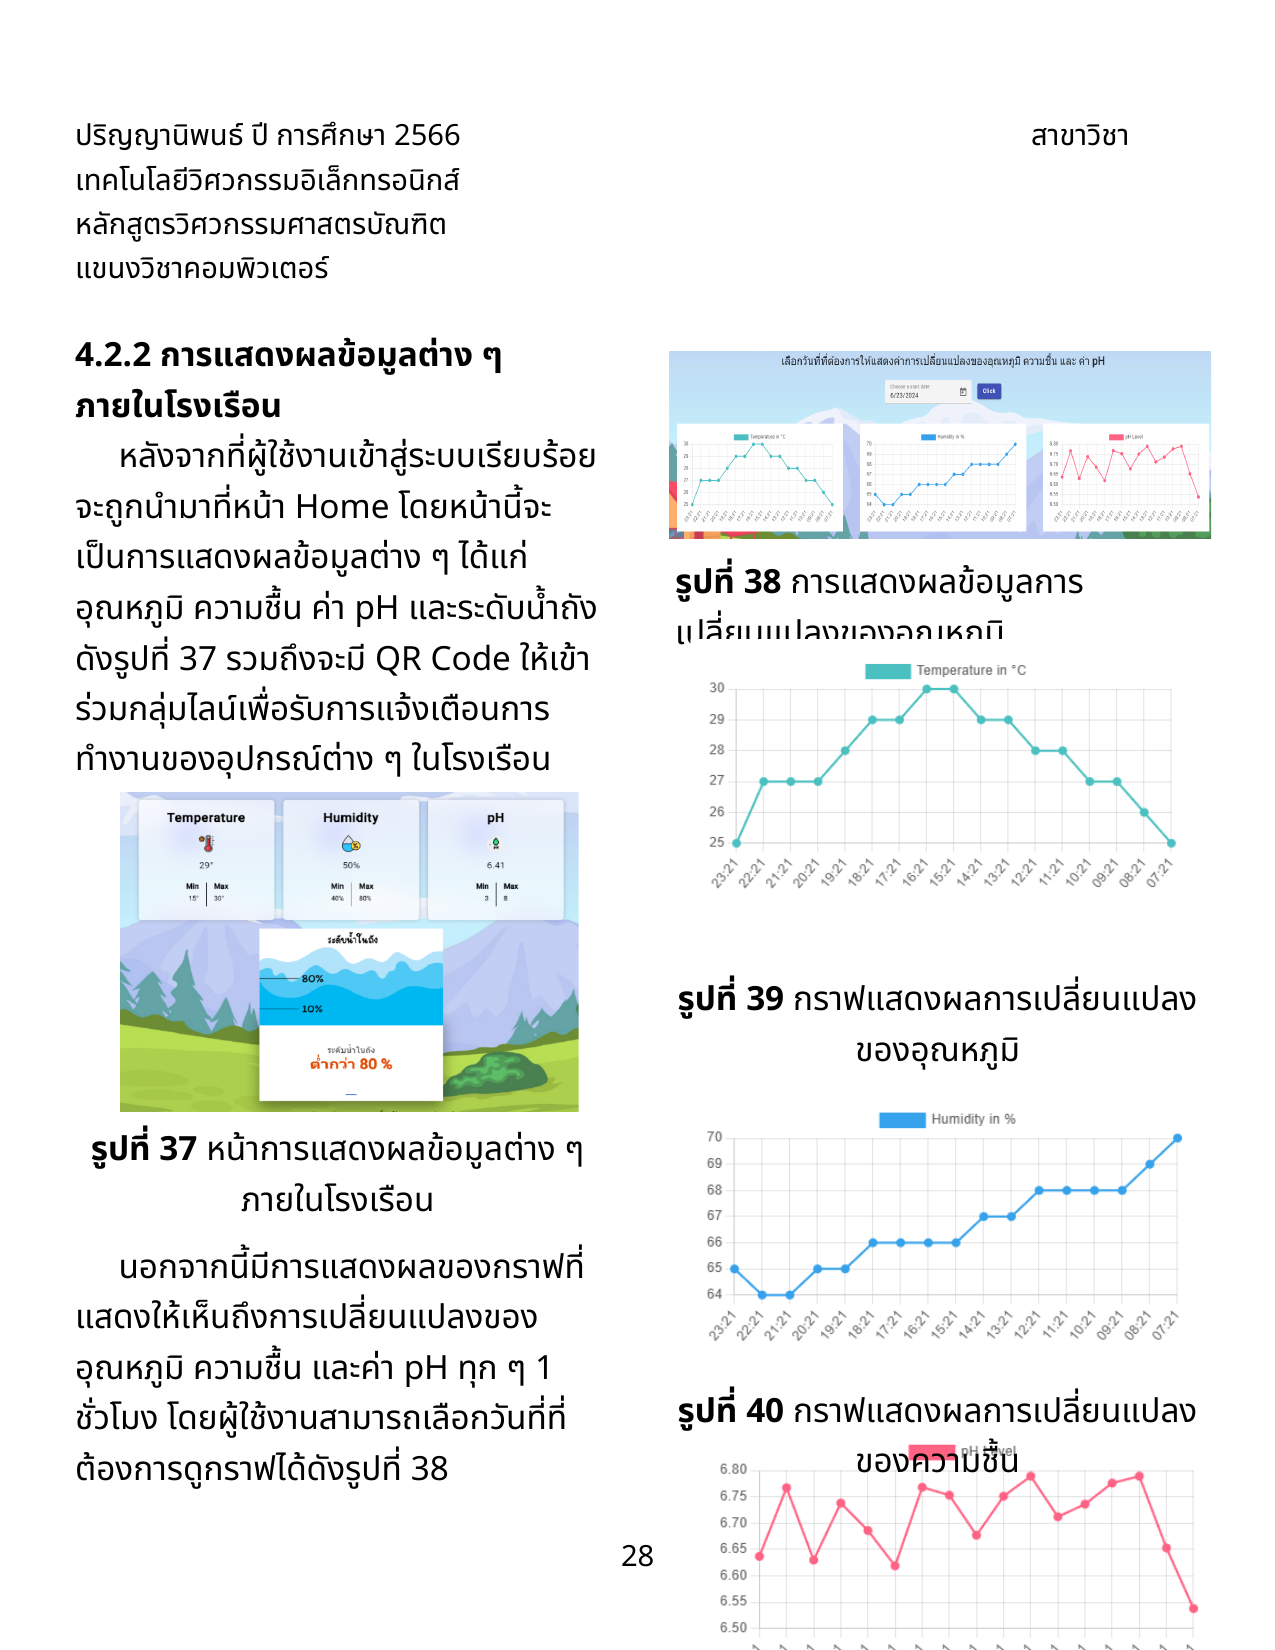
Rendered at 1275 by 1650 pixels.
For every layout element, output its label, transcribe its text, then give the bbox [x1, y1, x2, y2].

picture [120, 792, 579, 1112]
picture [690, 639, 1203, 911]
text รูปที่ 37 หน้าการแสดงผลข้อมูลต่าง ๆ ภายในโรงเรือน [75, 1125, 600, 1226]
text หลังจากที่ผู้ใช้งานเข้าสู่ระบบเรียบร้อย จะถูกนำมาที่หน้า Home โดยหน้านี้จะเป็นการแสดงผลข้อมูลต่าง ๆ ได้แก่ อุณหภูมิ ความชื้น ค่า pH และระดับน้ำถัง ดังรูปที่ 37 รวมถึงจะมี QR Code ให้เข้าร่วมกลุ่มไลน์เพื่อรับการแจ้งเตือนการทำงานของอุปกรณ์ต่าง ๆ ในโรงเรือน [75, 432, 600, 786]
text รูปที่ 39 กราฟแสดงผลการเปลี่ยนแปลงของอุณหภูมิ [675, 975, 1200, 1076]
text รูปที่ 38 การแสดงผลข้อมูลการเปลี่ยนแปลงของอุณหภูมิ ความชื้น และค่า pH [675, 558, 1200, 710]
picture [700, 1431, 1226, 1650]
text รูปที่ 40 กราฟแสดงผลการเปลี่ยนแปลงของความชื้น [675, 1386, 1200, 1487]
text 4.2.2 การแสดงผลข้อมูลต่าง ๆ ภายในโรงเรือน [75, 331, 600, 432]
picture [686, 1085, 1212, 1364]
text นอกจากนี้มีการแสดงผลของกราฟที่แสดงให้เห็นถึงการเปลี่ยนแปลงของอุณหภูมิ ความชื้น และค่า pH ทุก ๆ 1 ชั่วโมง โดยผู้ใช้งานสามารถเลือกวันที่ที่ต้องการดูกราฟได้ดังรูปที่ 38 [75, 1243, 600, 1495]
picture [669, 351, 1212, 539]
